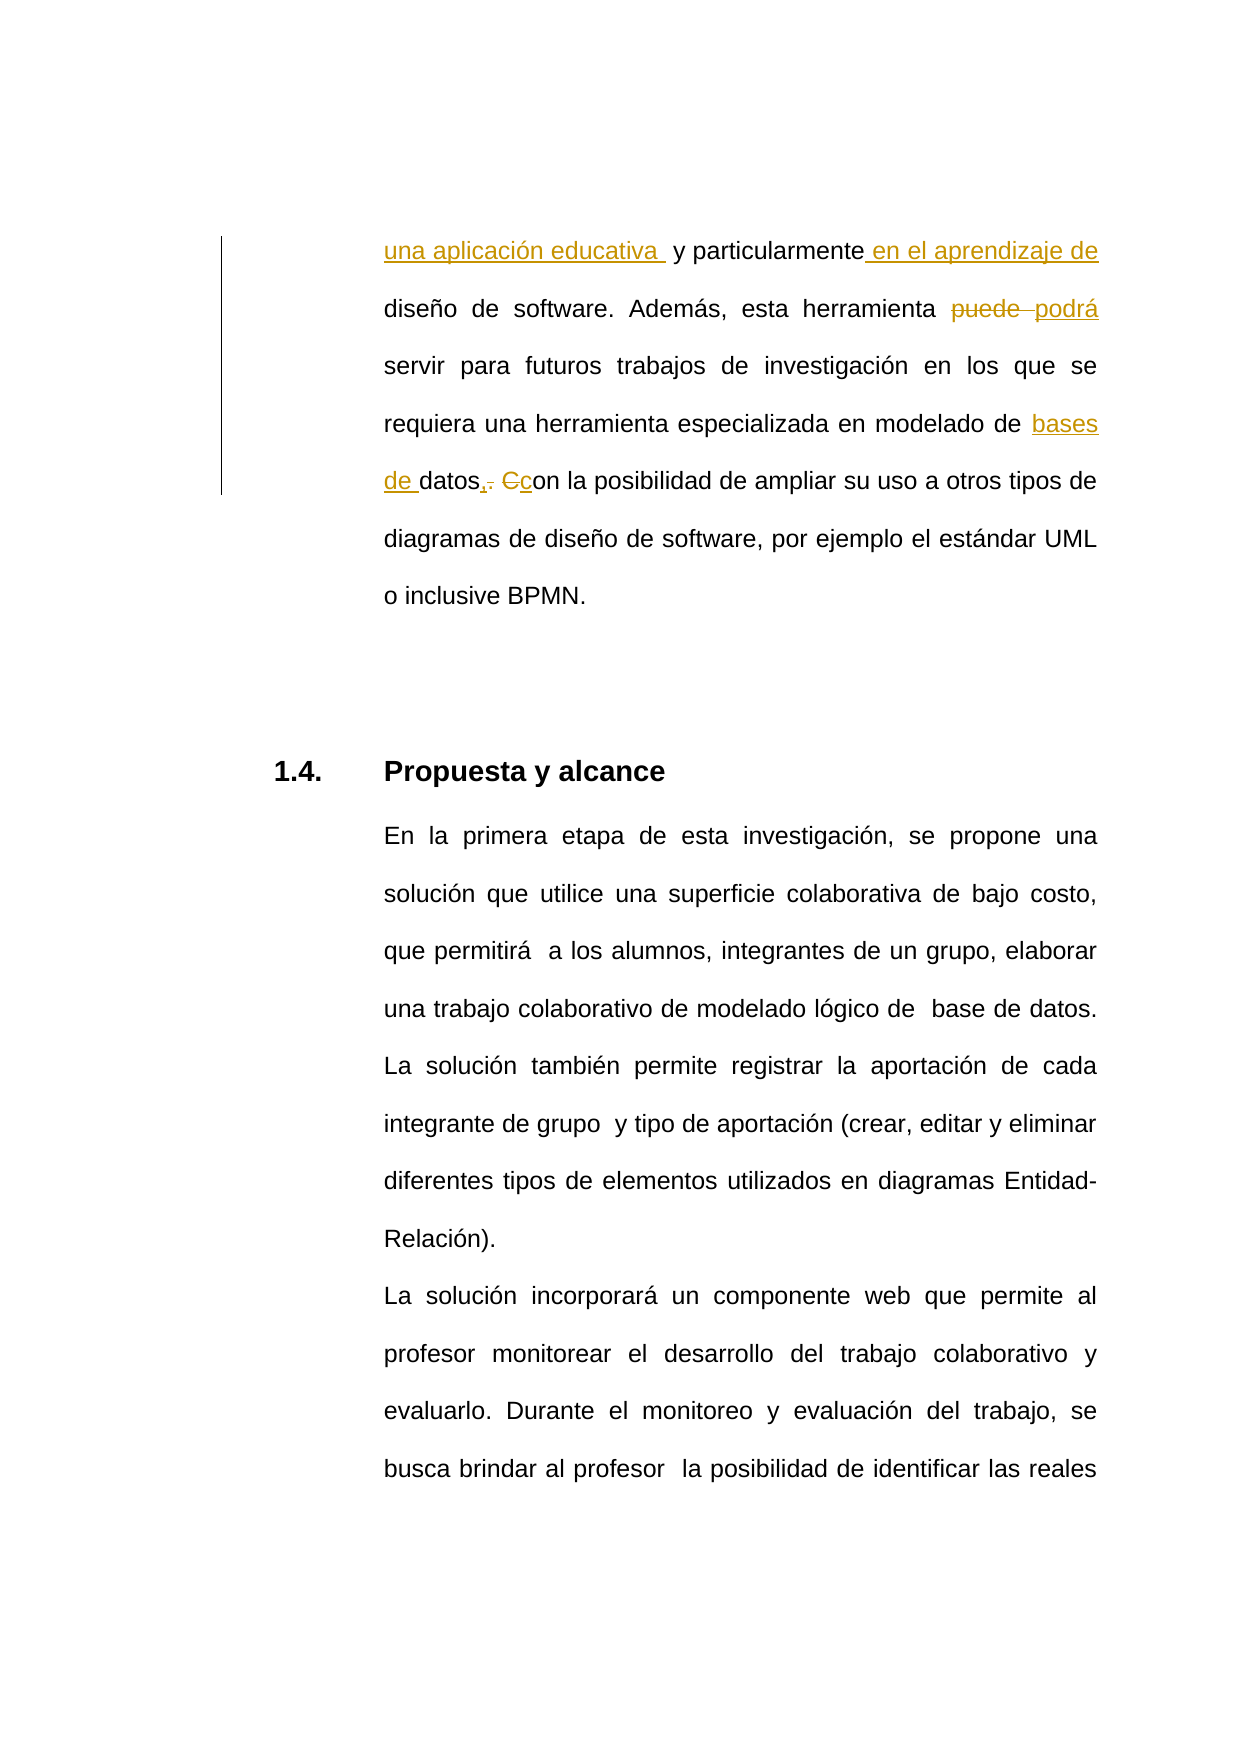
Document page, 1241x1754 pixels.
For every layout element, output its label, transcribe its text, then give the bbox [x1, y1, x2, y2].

text Propuesta y alcance [274, 754, 1098, 788]
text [384, 1281, 1098, 1482]
text En la primera etapa de esta investigación, se propone una solución que utilice una superficie colaborativa de bajo costo, que permitirá a los alumnos, integrantes de un grupo, elaborar una trabajo colaborativo de modelado lógico de base de datos. La solución también permite registrar la aportación de cada integrante de grupo y tipo de aportación (crear, editar y eliminar diferentes tipos de elementos utilizados en diagramas Entidad-Relación). [384, 821, 1098, 1252]
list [339, 236, 1098, 610]
